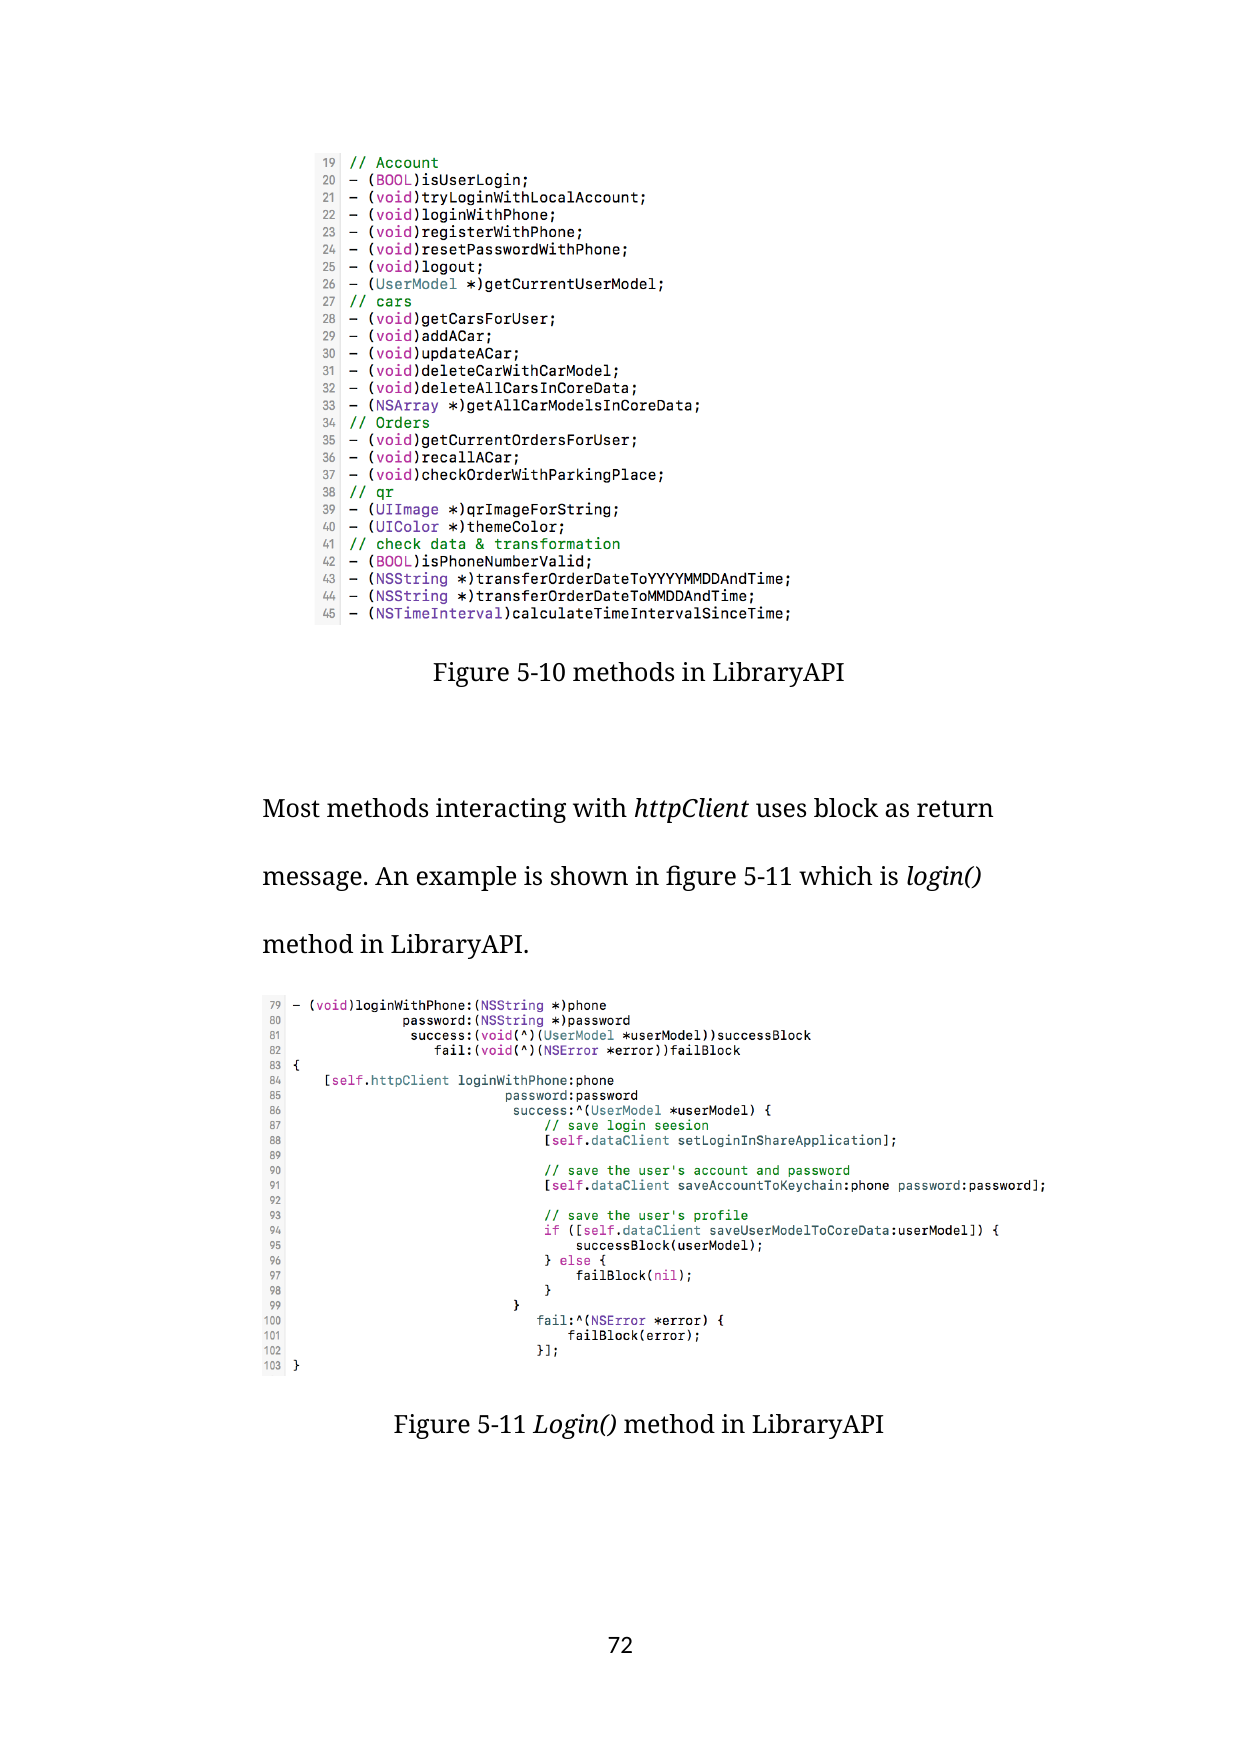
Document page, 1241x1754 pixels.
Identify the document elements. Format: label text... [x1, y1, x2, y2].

text Figure 5-11 Login() method in LibraryAPI [262, 1407, 1016, 1441]
picture [314, 153, 964, 625]
text Figure 5-10 methods in LibraryAPI [262, 655, 1016, 689]
text Most methods interacting with httpClient uses block as return message. An example is shown in figure 5-11 which is login() method in LibraryAPI. [262, 791, 1016, 961]
picture [262, 995, 1054, 1376]
